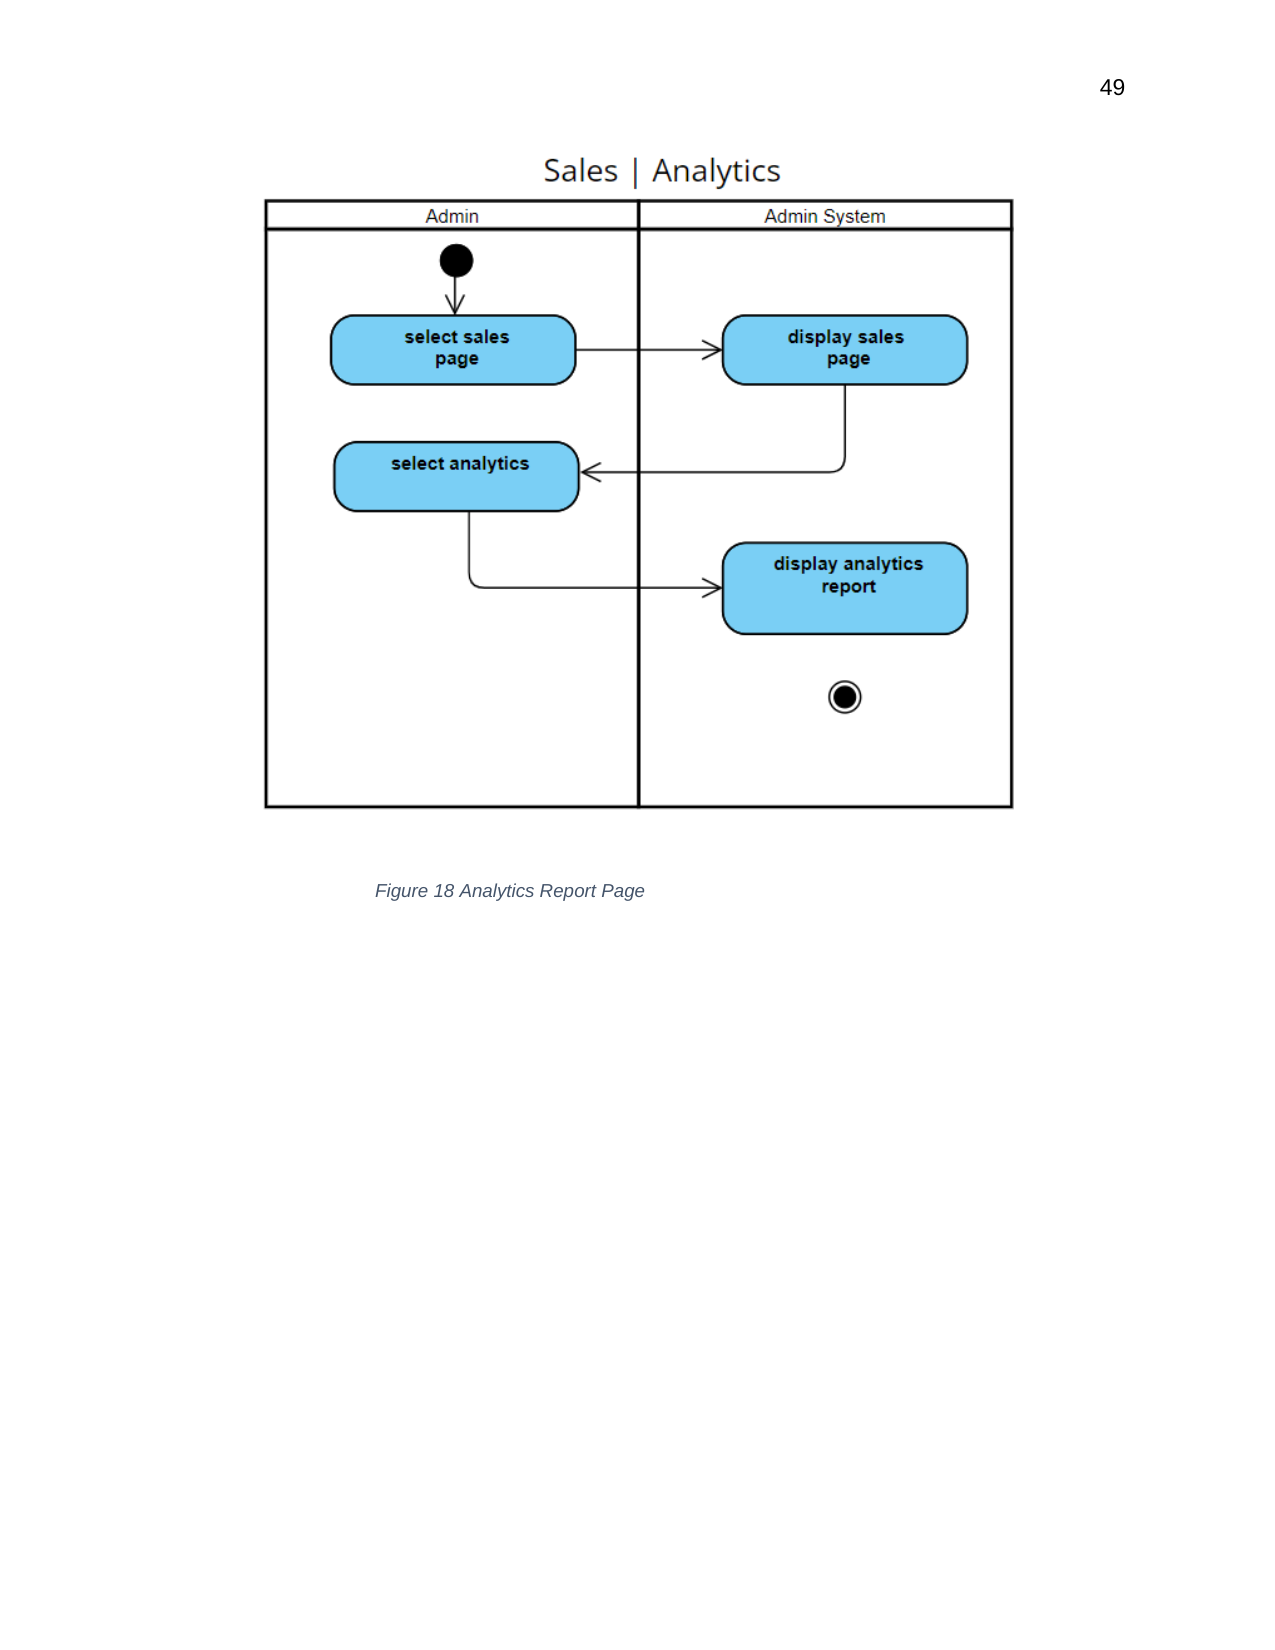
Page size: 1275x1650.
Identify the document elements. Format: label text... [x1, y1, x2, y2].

picture [256, 150, 1019, 817]
text Figure 18 Analytics Report Page [300, 880, 1125, 902]
